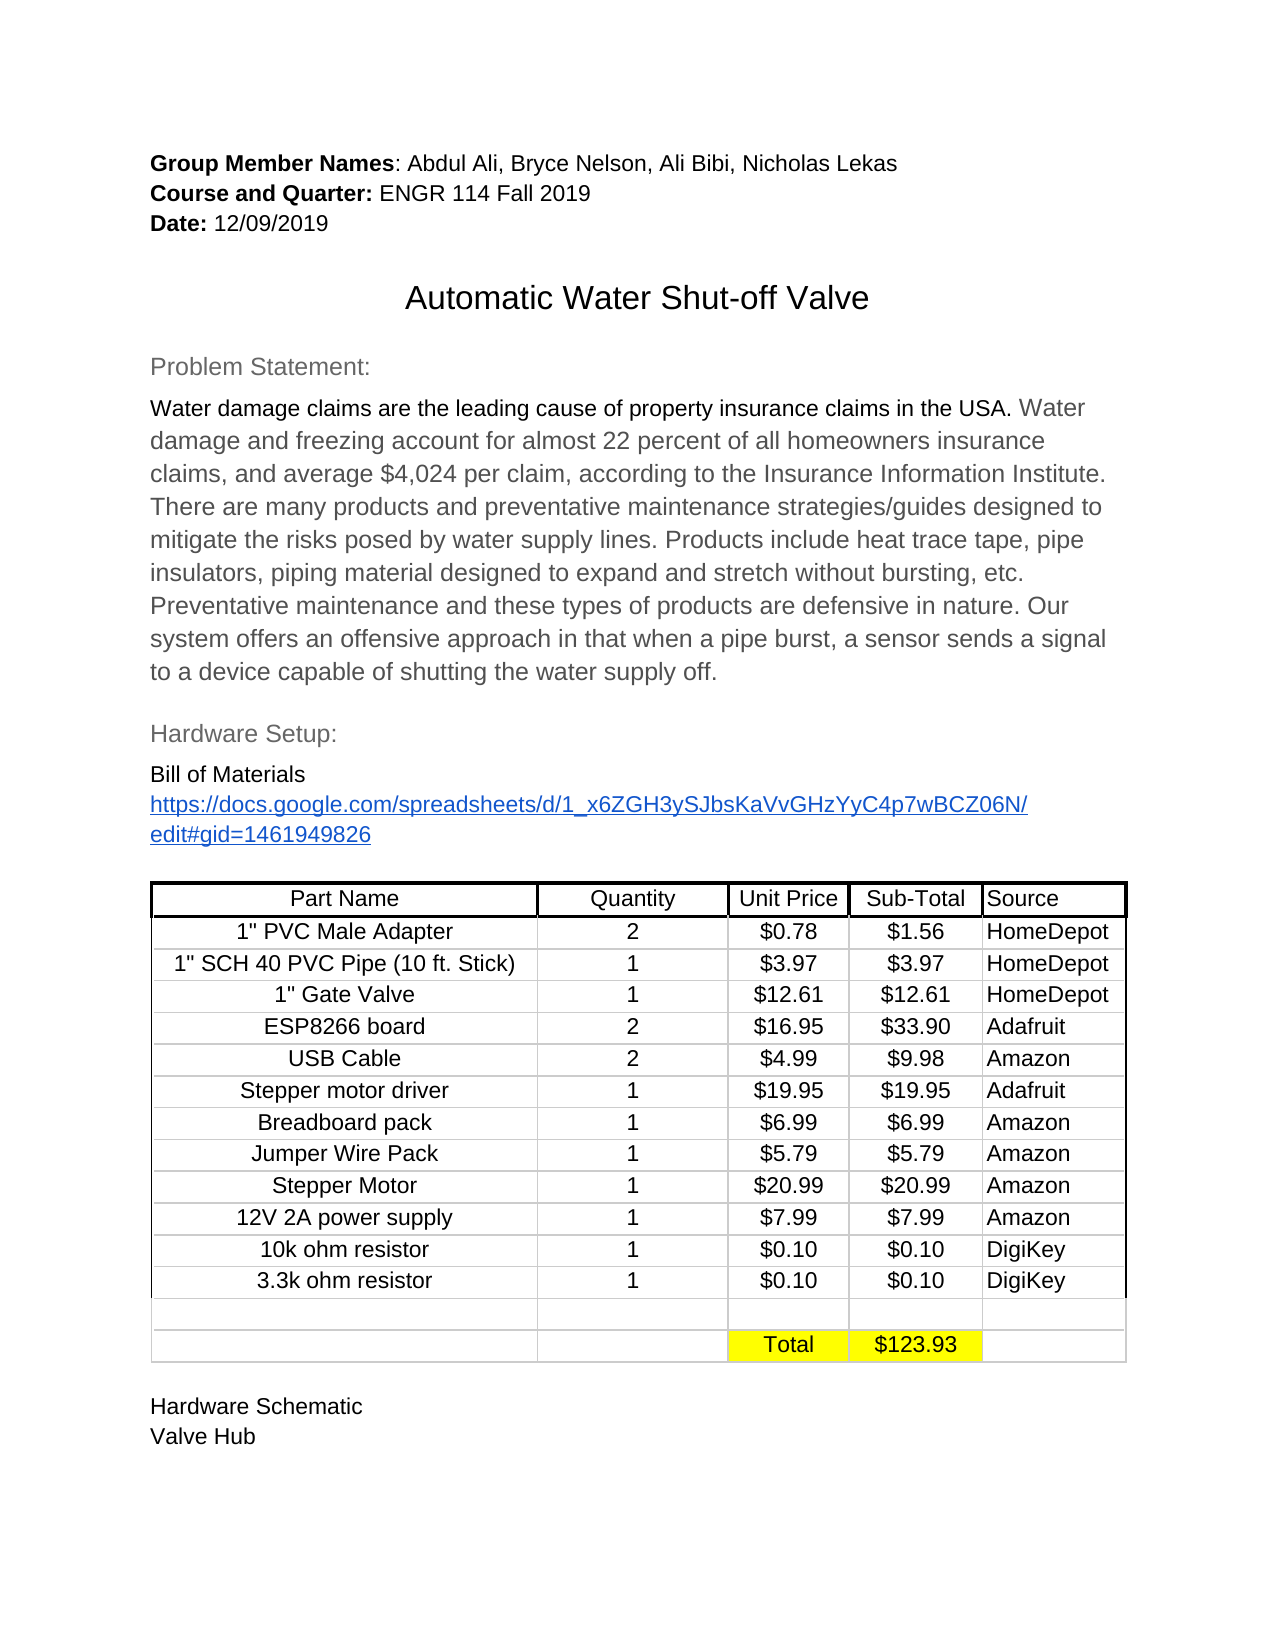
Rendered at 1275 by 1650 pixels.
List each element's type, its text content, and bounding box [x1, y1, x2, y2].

subtitle Problem Statement: [150, 351, 1125, 380]
text Bill of Materials [150, 761, 1125, 787]
text Water damage claims are the leading cause of property insurance claims in the USA. Water damage and freezing account for almost 22 percent of all homeowners insurance claims, and average $4,024 per claim, according to the Insurance Information Institute. There are many products and preventative maintenance strategies/guides designed to mitigate the risks posed by water supply lines. Products include heat trace tape, pipe insulators, piping material designed to expand and stretch without bursting, etc. Preventative maintenance and these types of products are defensive in nature. Our system offers an offensive approach in that when a pipe burst, a sensor sends a signal to a device capable of shutting the water supply off. [150, 393, 1125, 686]
text https://docs.google.com/spreadsheets/d/1_x6ZGH3ySJbsKaVvGHzYyC4p7wBCZ06N/edit#gid=1461949826 [150, 791, 1125, 847]
text Group Member Names: Abdul Ali, Bryce Nelson, Ali Bibi, Nicholas Lekas [150, 150, 1125, 176]
text Hardware Schematic [150, 1393, 1125, 1419]
subtitle Hardware Setup: [150, 719, 1125, 748]
text Valve Hub [150, 1423, 1125, 1449]
subtitle Automatic Water Shut-off Valve [150, 278, 1125, 317]
text Date: 12/09/2019 [150, 210, 1125, 237]
text Course and Quarter: ENGR 114 Fall 2019 [150, 180, 1125, 207]
